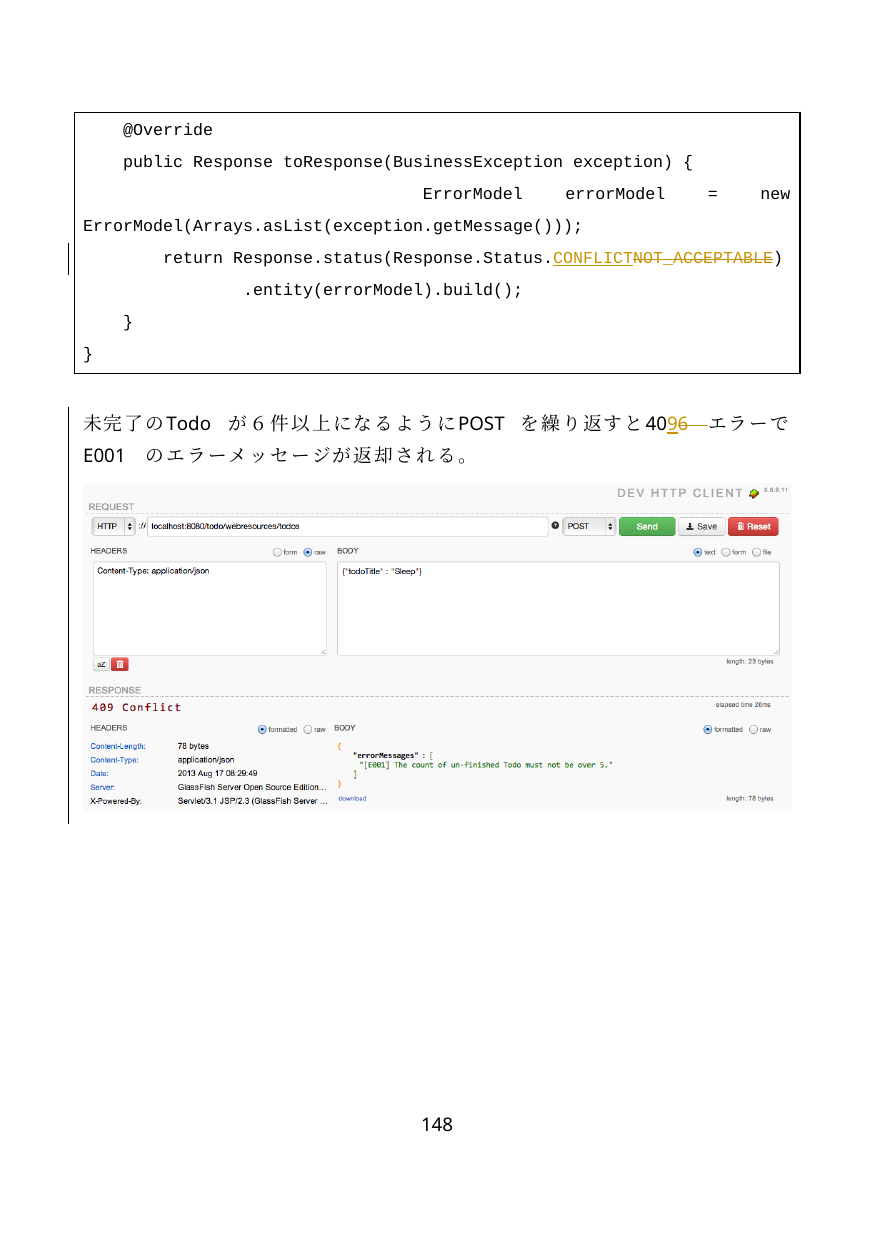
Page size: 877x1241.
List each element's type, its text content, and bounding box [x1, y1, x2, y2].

text return Response.status(Response.Status.) [83, 243, 791, 275]
text @Override [75, 113, 799, 147]
picture [82, 483, 792, 811]
text public Response toResponse(BusinessException exception) { [83, 147, 791, 179]
text 未完了のTodoが６件以上になるようにPOSTを繰り返すと40エラーでE001のエラーメッセージが返却される。 [83, 407, 791, 471]
text } [83, 307, 791, 336]
text .entity(errorModel).build(); [83, 275, 791, 307]
text } [75, 336, 799, 373]
text ErrorModel errorModel = new ErrorModel(Arrays.asList(exception.getMessage())); [83, 179, 791, 243]
